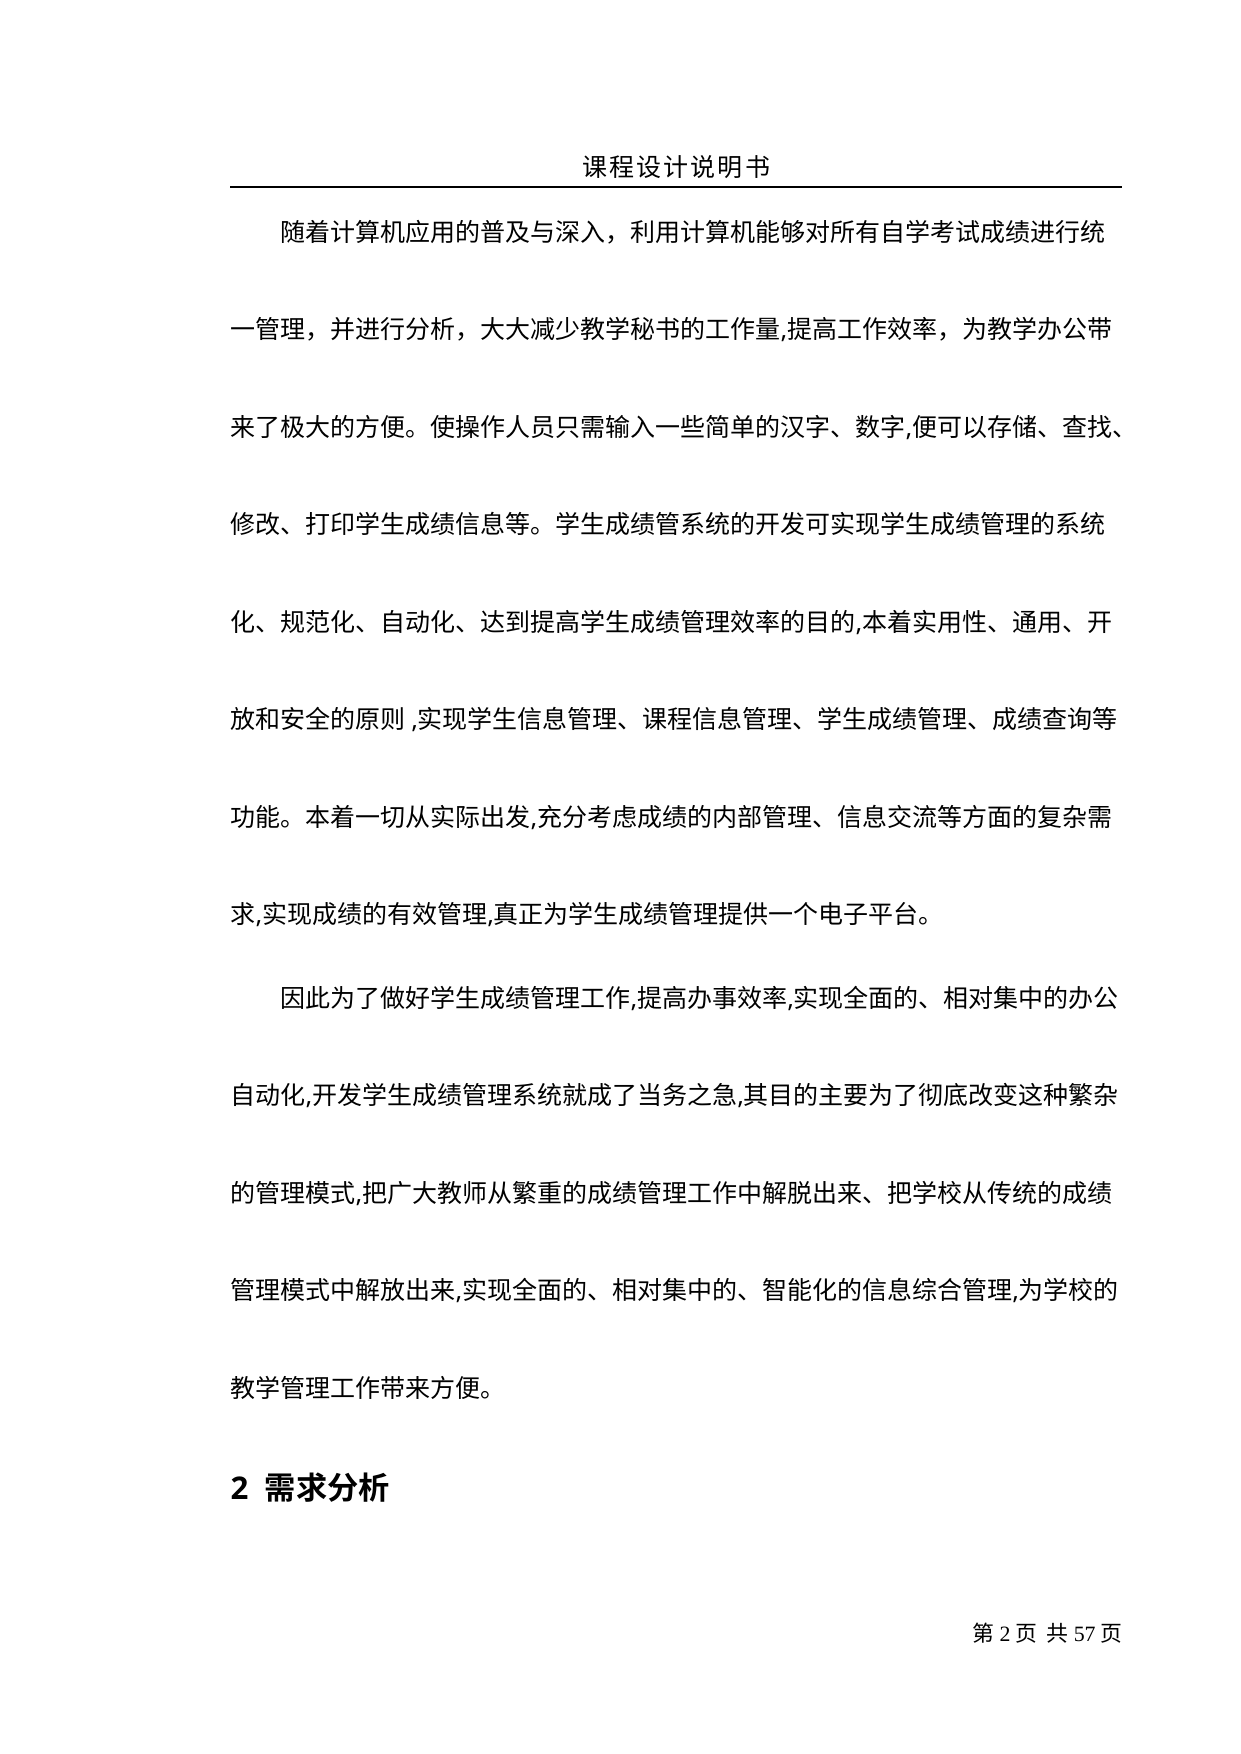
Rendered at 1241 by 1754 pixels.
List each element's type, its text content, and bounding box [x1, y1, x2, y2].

text 因此为了做好学生成绩管理工作,提高办事效率,实现全面的、相对集中的办公自动化,开发学生成绩管理系统就成了当务之急,其目的主要为了彻底改变这种繁杂的管理模式,把广大教师从繁重的成绩管理工作中解脱出来、把学校从传统的成绩管理模式中解放出来,实现全面的、相对集中的、智能化的信息综合管理,为学校的教学管理工作带来方便。 [230, 964, 1122, 1419]
text 随着计算机应用的普及与深入，利用计算机能够对所有自学考试成绩进行统一管理，并进行分析，大大减少教学秘书的工作量,提高工作效率，为教学办公带来了极大的方便。使操作人员只需输入一些简单的汉字、数字,便可以存储、查找、修改、打印学生成绩信息等。学生成绩管系统的开发可实现学生成绩管理的系统化、规范化、自动化、达到提高学生成绩管理效率的目的,本着实用性、通用、开放和安全的原则 ,实现学生信息管理、课程信息管理、学生成绩管理、成绩查询等功能。本着一切从实际出发,充分考虑成绩的内部管理、信息交流等方面的复杂需求,实现成绩的有效管理,真正为学生成绩管理提供一个电子平台。 [230, 198, 1122, 946]
text 2 需求分析 [230, 1453, 1122, 1518]
